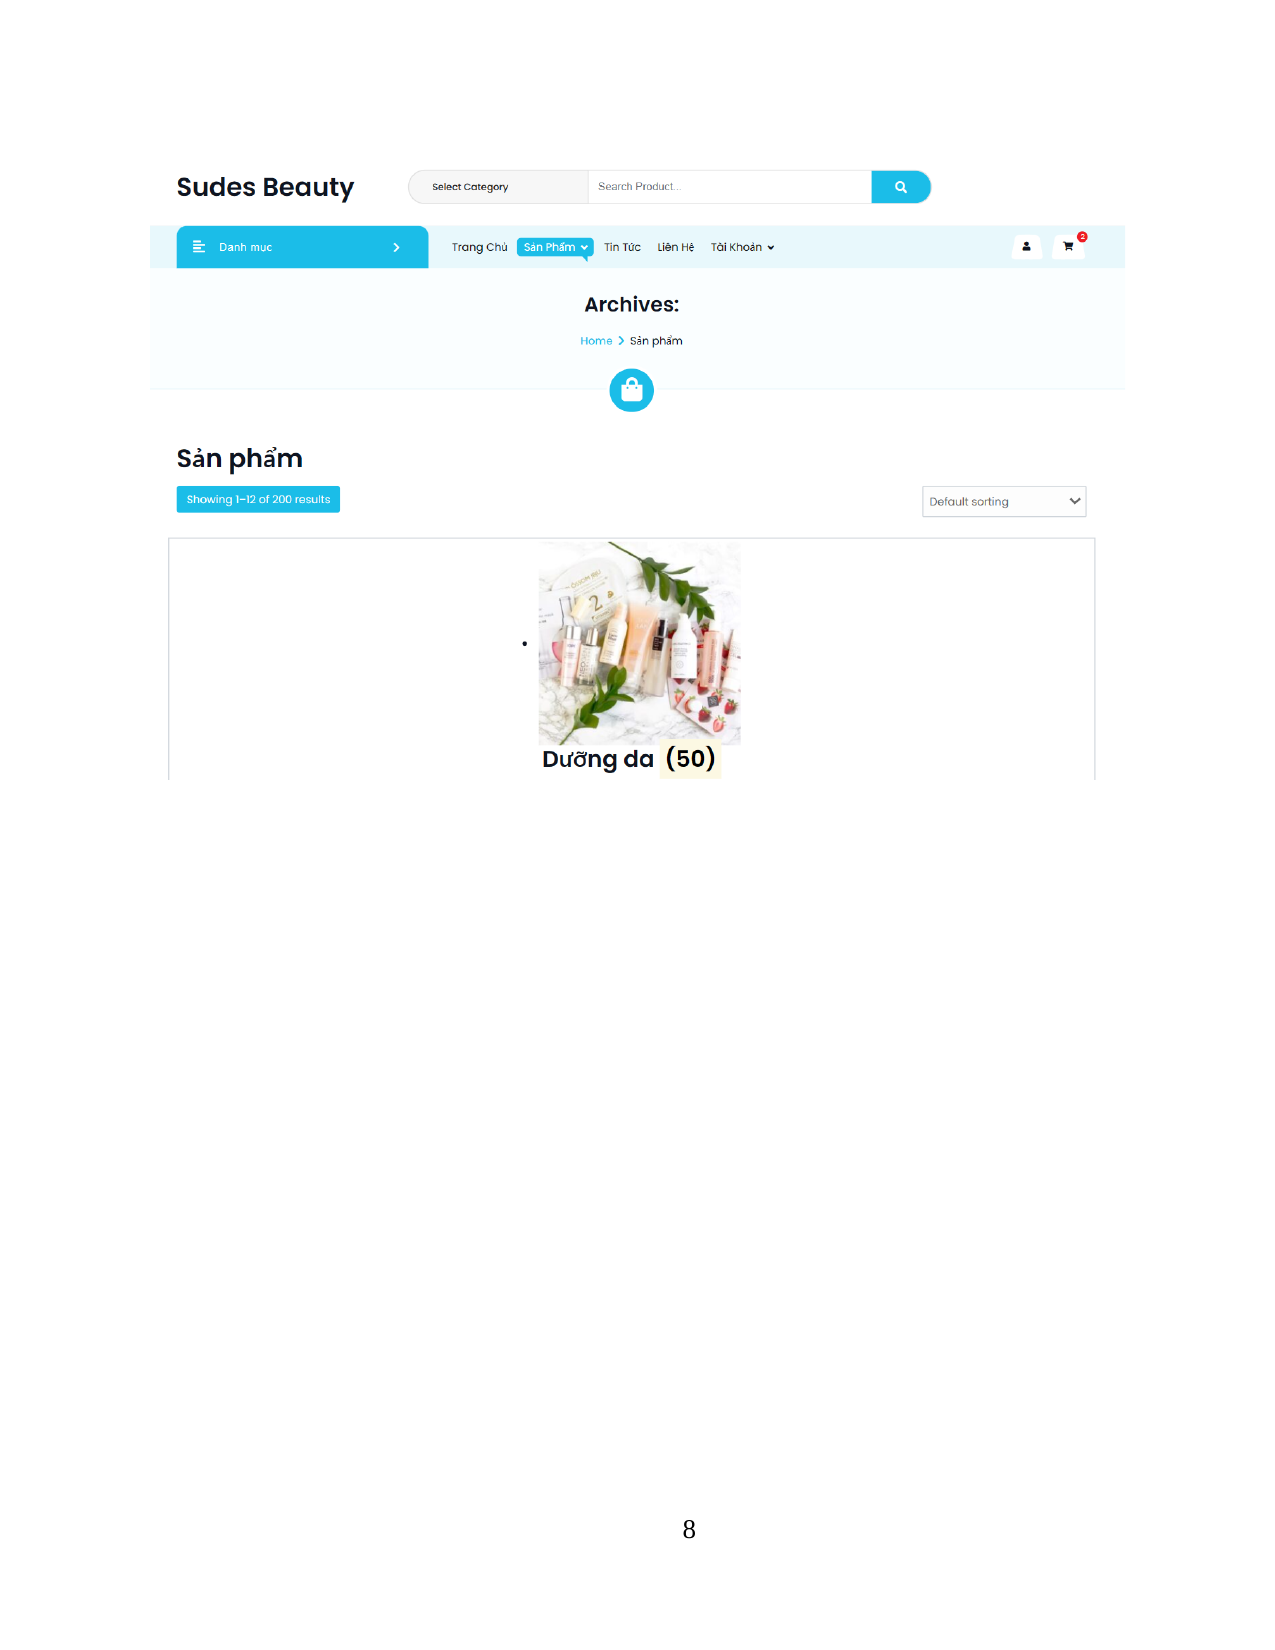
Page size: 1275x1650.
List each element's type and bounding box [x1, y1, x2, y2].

picture [150, 150, 1125, 780]
